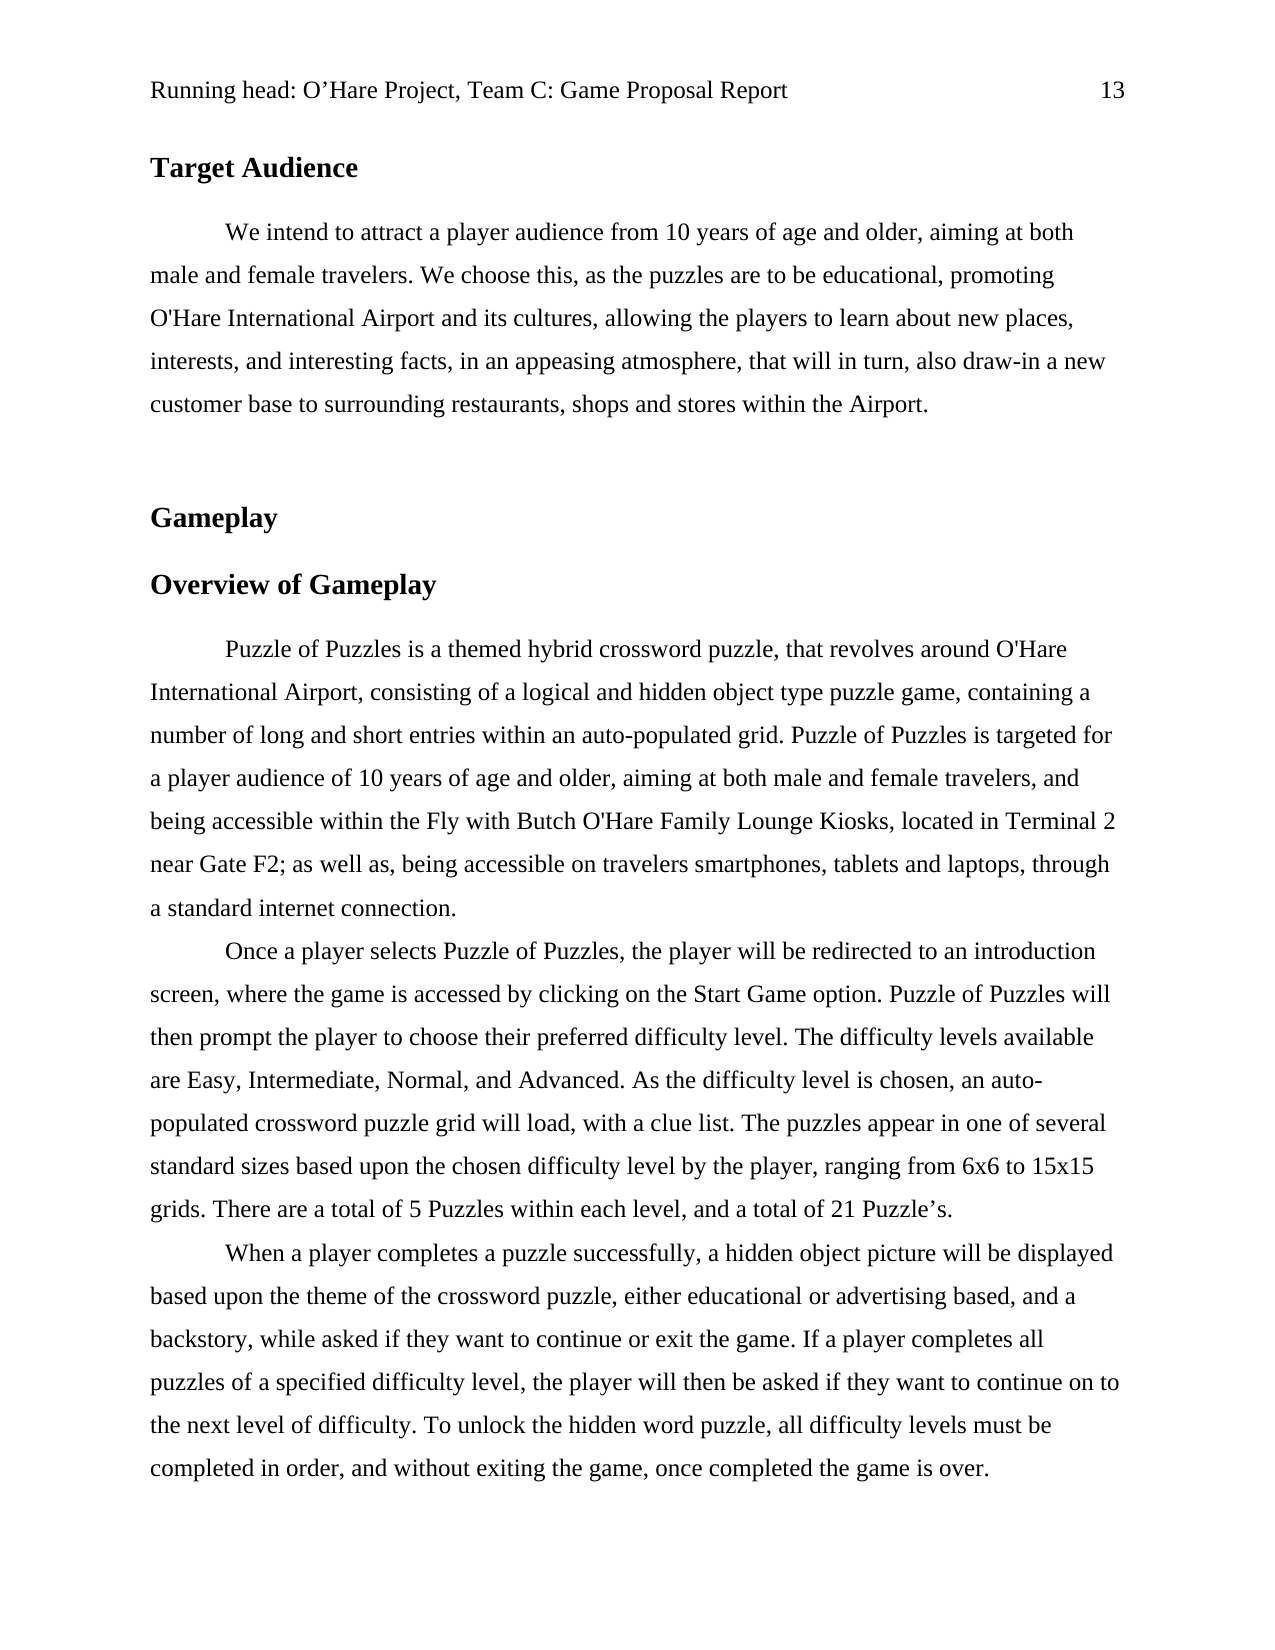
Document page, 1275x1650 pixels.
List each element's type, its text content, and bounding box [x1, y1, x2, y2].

text Target Audience [150, 150, 1125, 183]
text We intend to attract a player audience from 10 years of age and older, aiming at both male and female travelers. We choose this, as the puzzles are to be educational, promoting O'Hare International Airport and its cultures, allowing the players to learn about new places, interests, and interesting facts, in an appeasing atmosphere, that will in turn, also draw-in a new customer base to surrounding restaurants, shops and stores within the Airport. [150, 217, 1125, 418]
text Puzzle of Puzzles is a themed hybrid crossword puzzle, that revolves around O'Hare International Airport, consisting of a logical and hidden object type puzzle game, containing a number of long and short entries within an auto-populated grid. Puzzle of Puzzles is targeted for a player audience of 10 years of age and older, aiming at both male and female travelers, and being accessible within the Fly with Butch O'Hare Family Lounge Kiosks, located in Terminal 2 near Gate F2; as well as, being accessible on travelers smartphones, tablets and laptops, through a standard internet connection. [150, 634, 1125, 921]
text When a player completes a puzzle successfully, a hidden object picture will be displayed based upon the theme of the crossword puzzle, either educational or advertising based, and a backstory, while asked if they want to continue or exit the game. If a player completes all puzzles of a specified difficulty level, the player will then be asked if they want to continue on to the next level of difficulty. To unlock the hidden word puzzle, all difficulty levels must be completed in order, and without exiting the game, once completed the game is over. [150, 1238, 1125, 1482]
text Overview of Gameplay [150, 567, 1125, 600]
text Gameplay [150, 500, 1125, 533]
text Once a player selects Puzzle of Puzzles, the player will be redirected to an introduction screen, where the game is accessed by clicking on the Start Game option. Puzzle of Puzzles will then prompt the player to choose their preferred difficulty level. The difficulty levels available are Easy, Intermediate, Normal, and Advanced. As the difficulty level is chosen, an auto-populated crossword puzzle grid will load, with a clue list. The puzzles appear in one of several standard sizes based upon the chosen difficulty level by the player, ranging from 6x6 to 15x15 grids. There are a total of 5 Puzzles within each level, and a total of 21 Puzzle’s. [150, 936, 1125, 1223]
